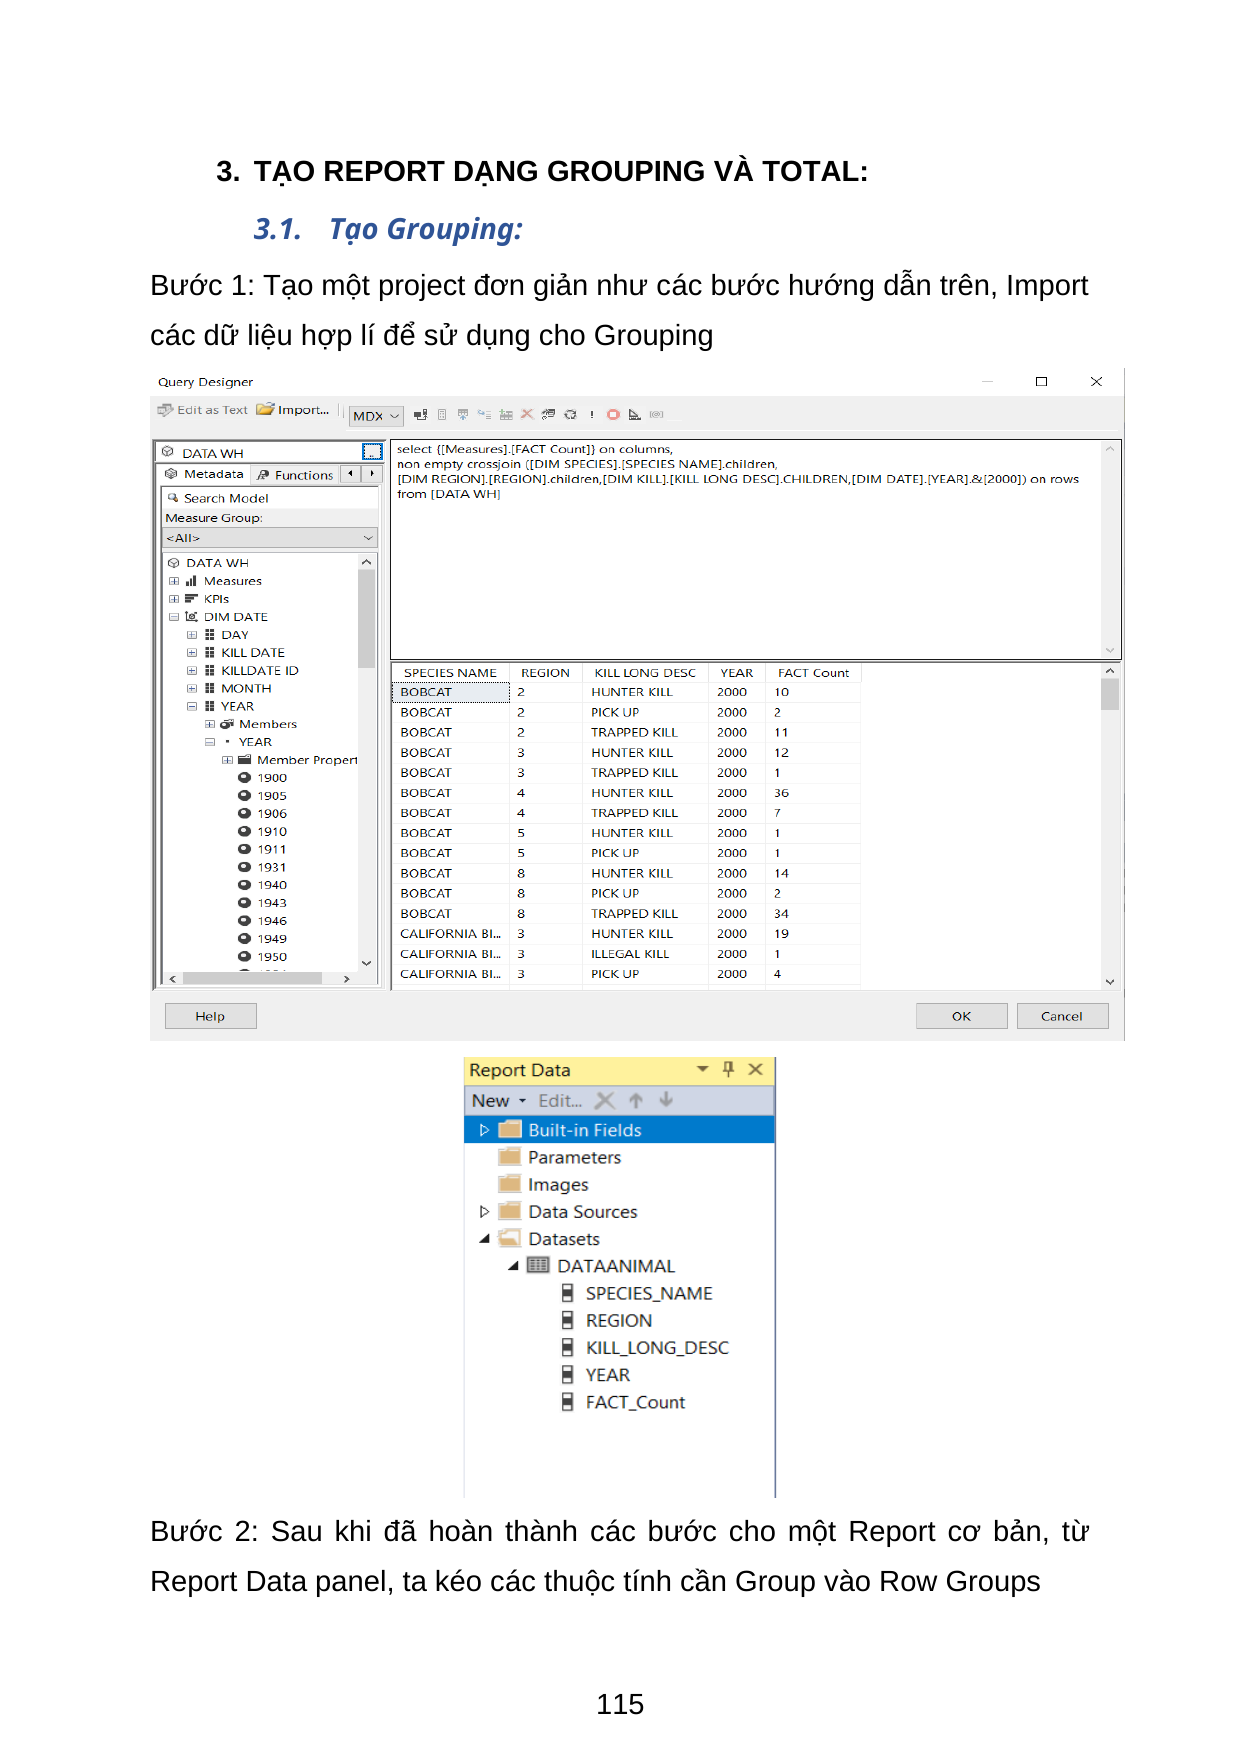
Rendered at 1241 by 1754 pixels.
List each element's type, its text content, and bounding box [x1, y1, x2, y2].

picture [463, 1057, 777, 1498]
picture [150, 368, 1125, 1041]
subtitle Tạo Grouping: [254, 209, 1090, 248]
text Bước 2: Sau khi đã hoàn thành các bước cho một Report cơ bản, từ Report Data panel, ta kéo các thuộc tính cần Group vào Row Groups [150, 1514, 1090, 1598]
text Bước 1: Tạo một project đơn giản như các bước hướng dẫn trên, Import các dữ liệu hợp lí để sử dụng cho Grouping [150, 268, 1090, 352]
subtitle TẠO REPORT DẠNG GROUPING VÀ TOTAL: [216, 154, 1090, 188]
